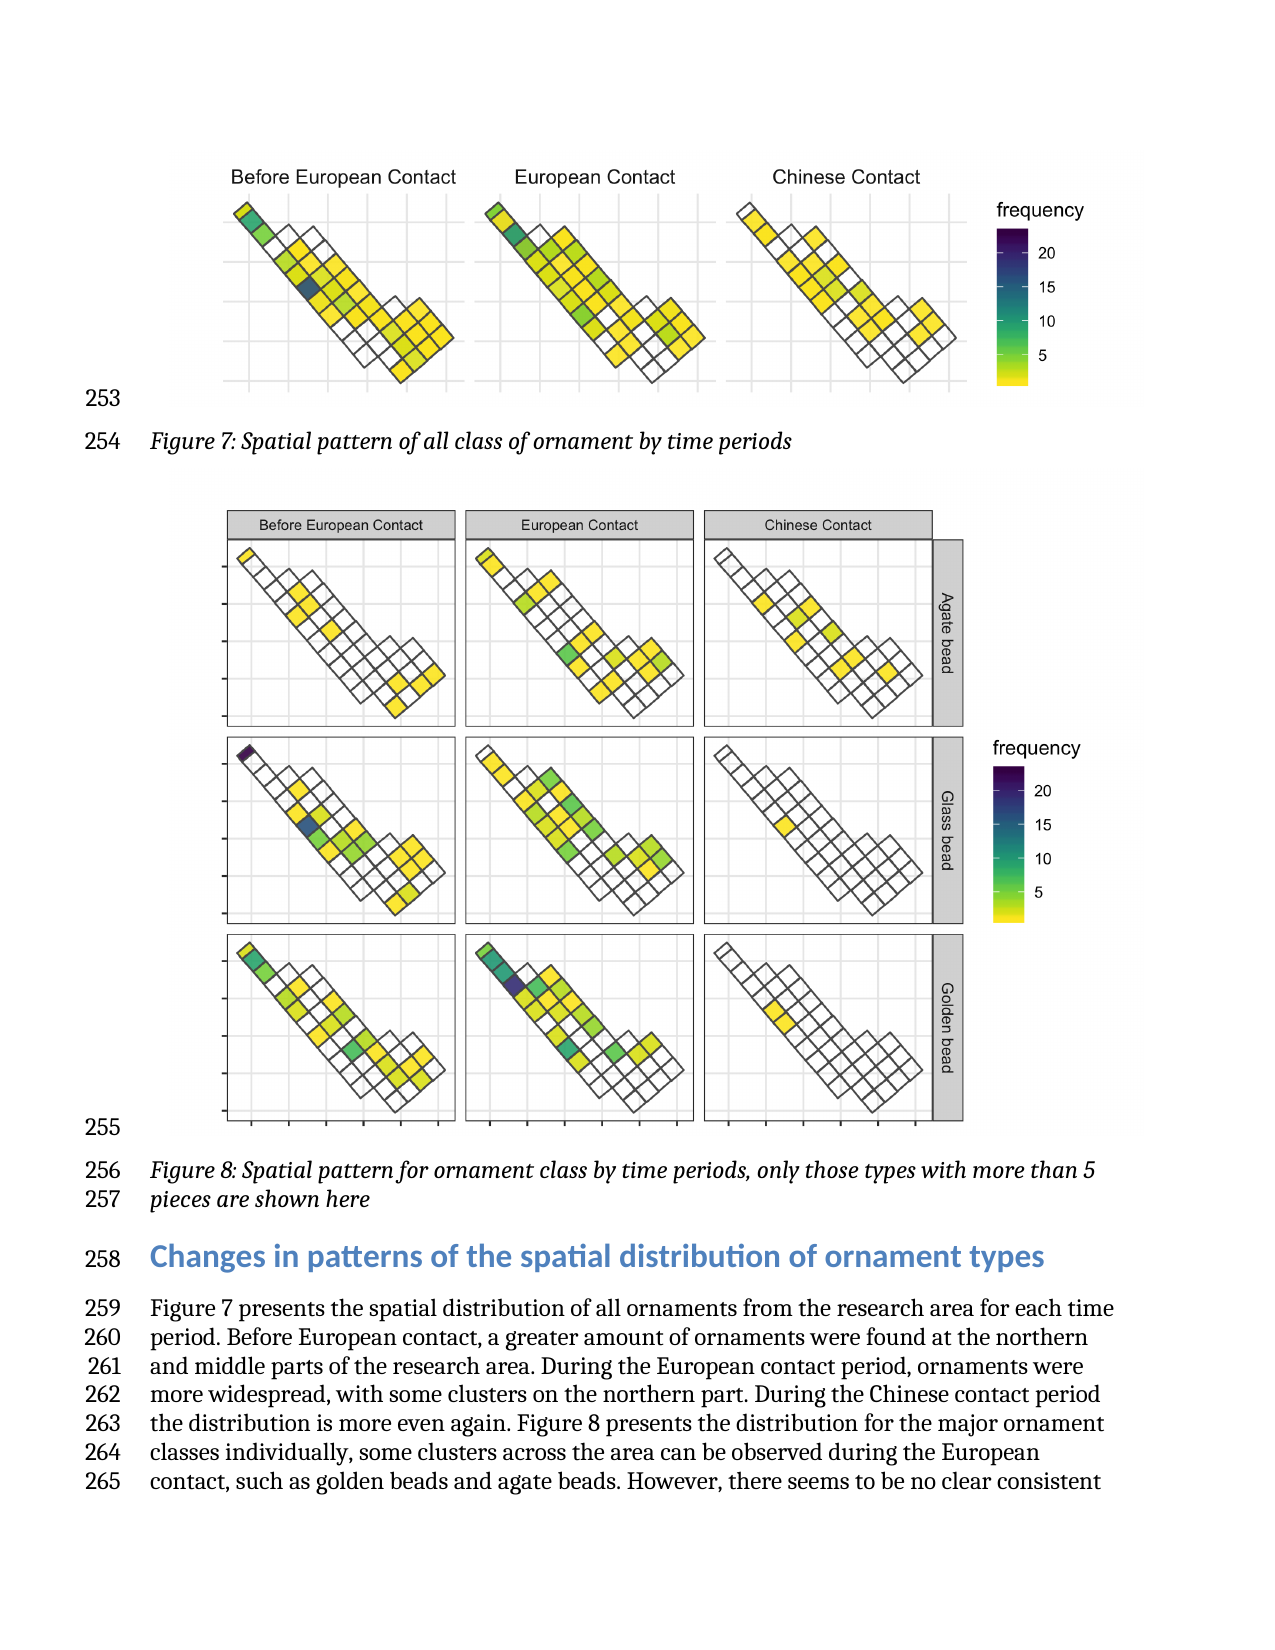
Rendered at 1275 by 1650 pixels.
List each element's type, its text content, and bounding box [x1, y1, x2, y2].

text Figure 8: Spatial pattern for ornament class by time periods, only those types with more than 5 pieces are shown here [150, 1156, 1125, 1214]
subtitle Changes in patterns of the spatial distribution of ornament types [150, 1234, 1125, 1275]
text Figure 7: Spatial pattern of all class of ornament by time periods [150, 427, 1125, 456]
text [150, 1294, 1125, 1495]
picture [168, 150, 1144, 407]
picture [168, 468, 1144, 1136]
